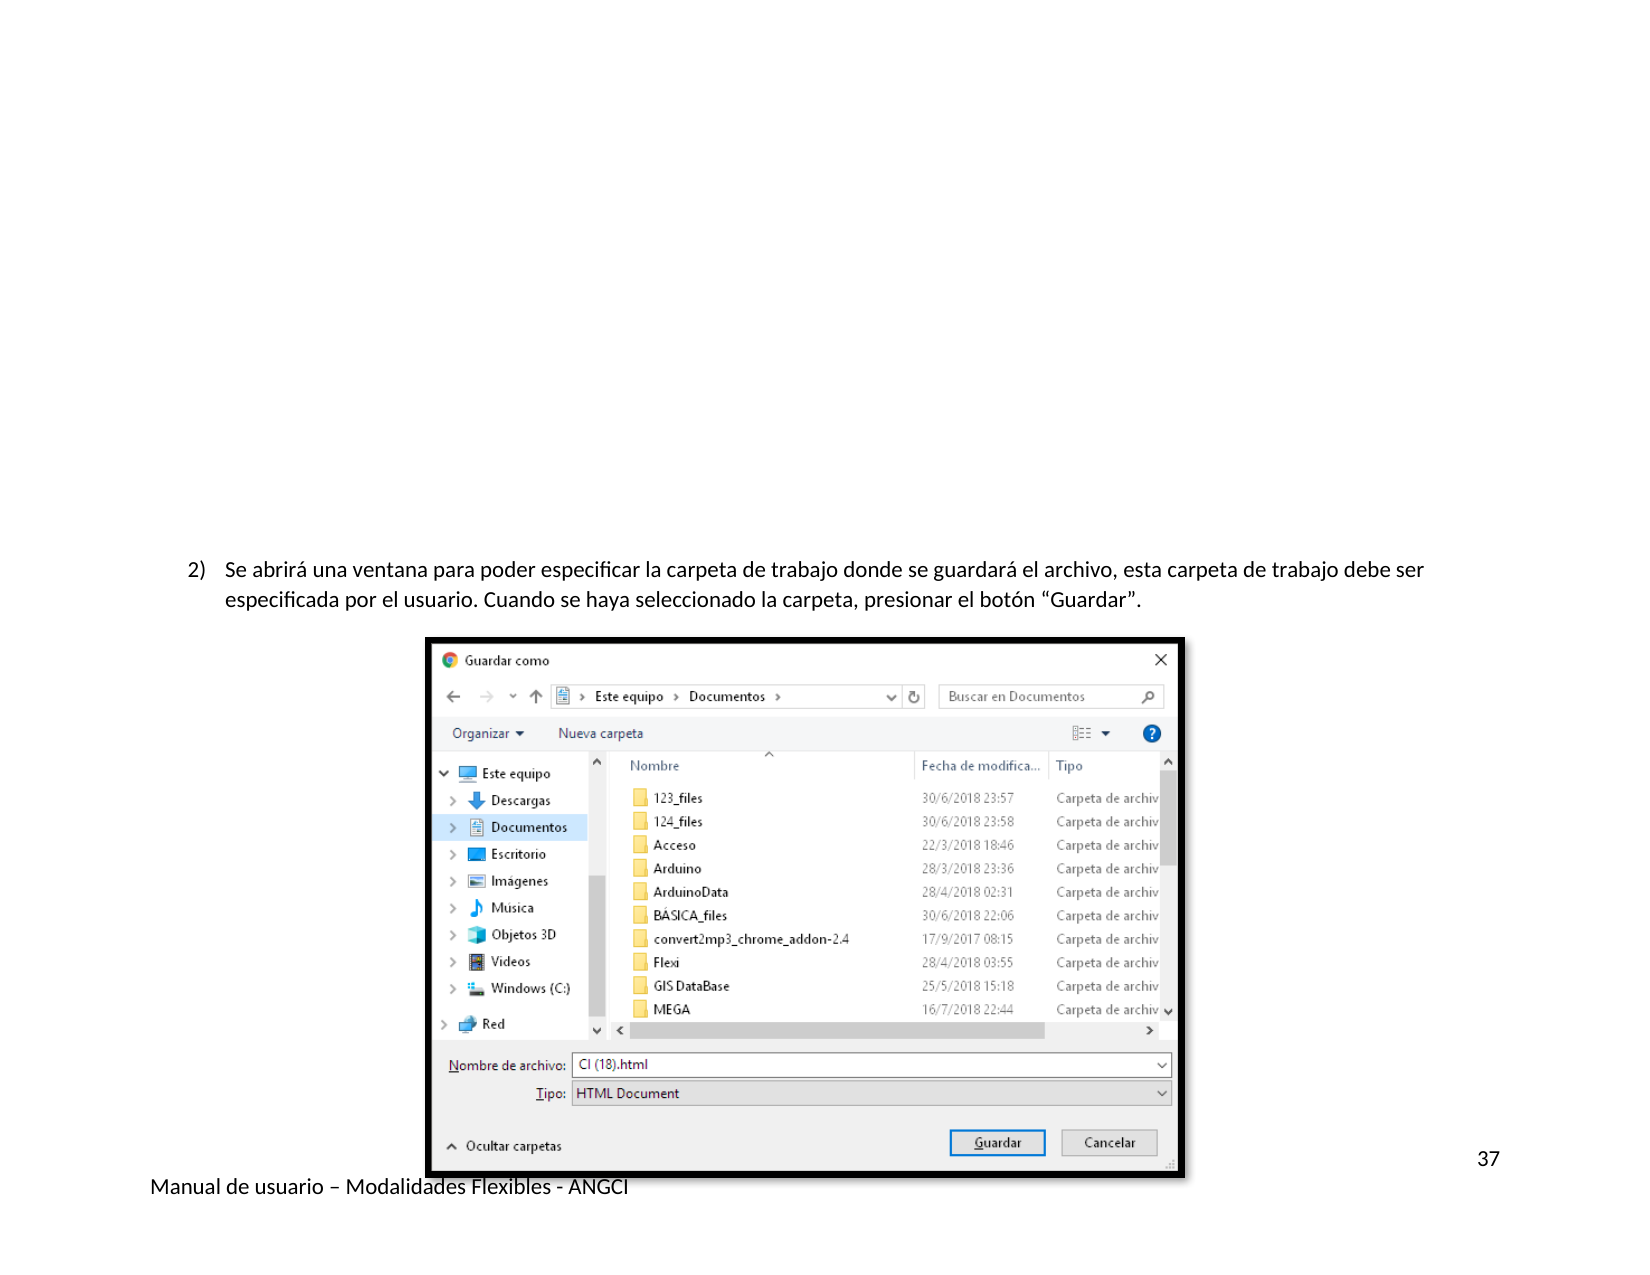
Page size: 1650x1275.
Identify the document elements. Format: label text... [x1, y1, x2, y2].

list Se abrirá una ventana para poder especificar la carpeta de trabajo donde se guardará el archivo, esta carpeta de trabajo debe ser especificada por el usuario. Cuando se haya seleccionado la carpeta, presionar el botón “Guardar”. [187, 555, 1500, 613]
picture [431, 643, 1178, 1171]
